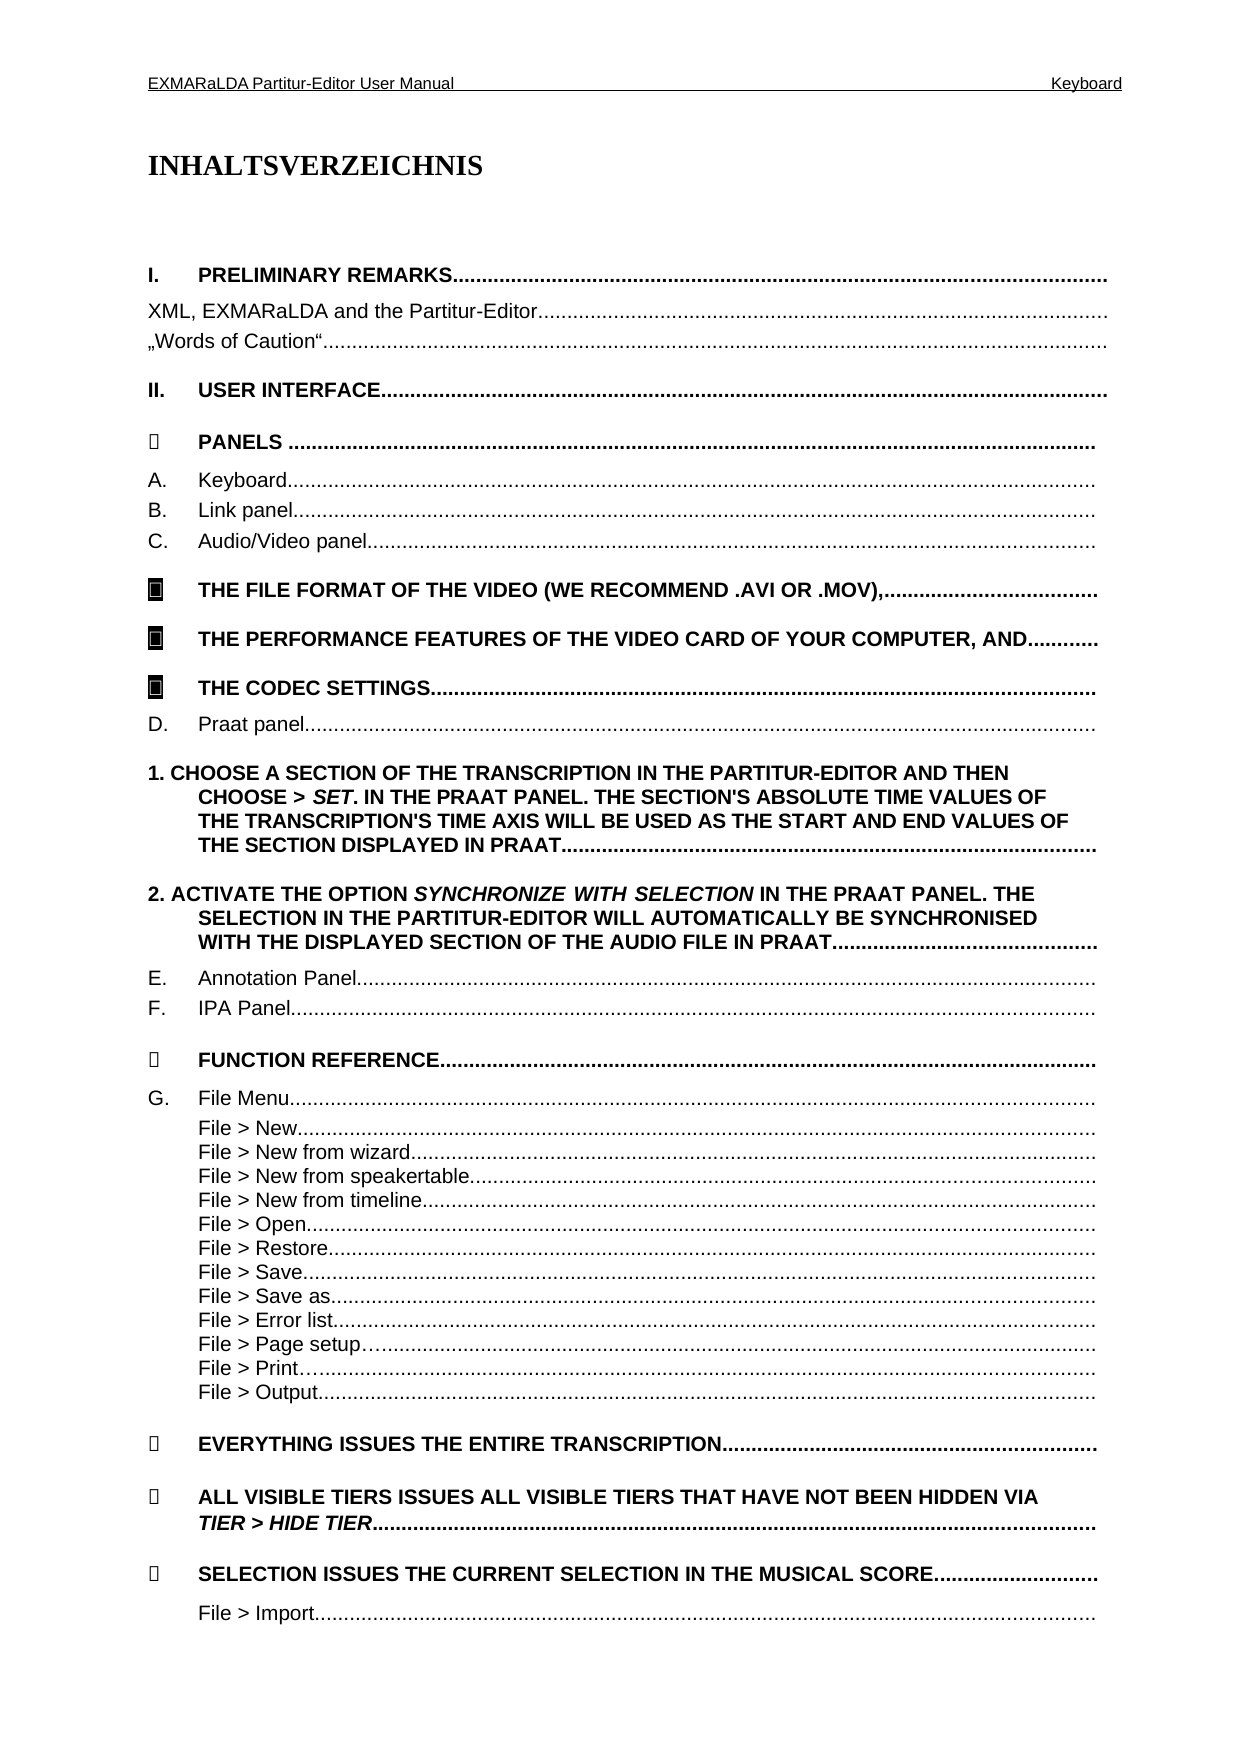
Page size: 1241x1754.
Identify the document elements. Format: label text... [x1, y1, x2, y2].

text  PANELS 13 [148, 427, 1093, 456]
text B. Link panel 15 [148, 498, 1093, 522]
text 1. Choose a section of the transcription in the Partitur-Editor and then choose > Set. in the Praat panel. The section's absolute time values of the transcription's time axis will be used as the start and end values of the section displayed in Praat. 23 [148, 761, 1093, 857]
text File > Open... 32 [198, 1212, 1093, 1236]
text  Selection issues the current selection in the musical score. 37 [148, 1559, 1093, 1588]
text I. PRELIMINARY REMARKS 7 [148, 262, 1093, 286]
text E. Annotation Panel 24 [148, 966, 1093, 990]
text A. Keyboard 13 [148, 468, 1093, 492]
text File > Print… 36 [198, 1356, 1093, 1380]
text „Words of Caution“ 8 [148, 329, 1093, 353]
text  the file format of the video (we recommend .avi or .mov), 20 [148, 577, 1093, 601]
text XML, EXMARaLDA and the Partitur-Editor 7 [148, 299, 1093, 323]
text D. Praat panel 21 [148, 712, 1093, 736]
text  the performance features of the video card of your computer, and 20 [163, 626, 1093, 650]
text File > New from wizard... 29 [198, 1140, 1093, 1164]
text  Function Reference 28 [148, 1045, 1093, 1073]
text File > Page setup… 34 [198, 1332, 1093, 1356]
text File > Save as... 33 [198, 1284, 1093, 1308]
text File > Restore 32 [198, 1236, 1093, 1260]
text File > Error list... 33 [198, 1308, 1093, 1332]
text File > New... 29 [198, 1116, 1093, 1140]
text File > New from timeline... 30 [198, 1188, 1093, 1212]
text C. Audio/Video panel 16 [148, 528, 1093, 552]
text F. IPA Panel 26 [148, 996, 1093, 1020]
text  All visible tiers issues all visible tiers that have not been hidden via Tier > Hide Tier. 37 [148, 1482, 1093, 1534]
text G. File Menu 28 [148, 1086, 1093, 1110]
text File > Import 42 [198, 1601, 1093, 1624]
text  the Codec settings. 20 [163, 675, 1093, 699]
text File > New from speakertable... 30 [198, 1164, 1093, 1188]
text II. USER INTERFACE 9 [148, 378, 1093, 402]
text  Everything issues the entire transcription 37 [148, 1429, 1093, 1457]
text INHALTSVERZEICHNIS [148, 148, 1093, 181]
text 2. Activate the option Synchronize with selection in the Praat panel. The selection in the Partitur-Editor will automatically be synchronised with the displayed section of the audio file in Praat. 23 [148, 882, 1093, 953]
text File > Output... 36 [198, 1380, 1093, 1404]
text File > Save 32 [198, 1260, 1093, 1284]
